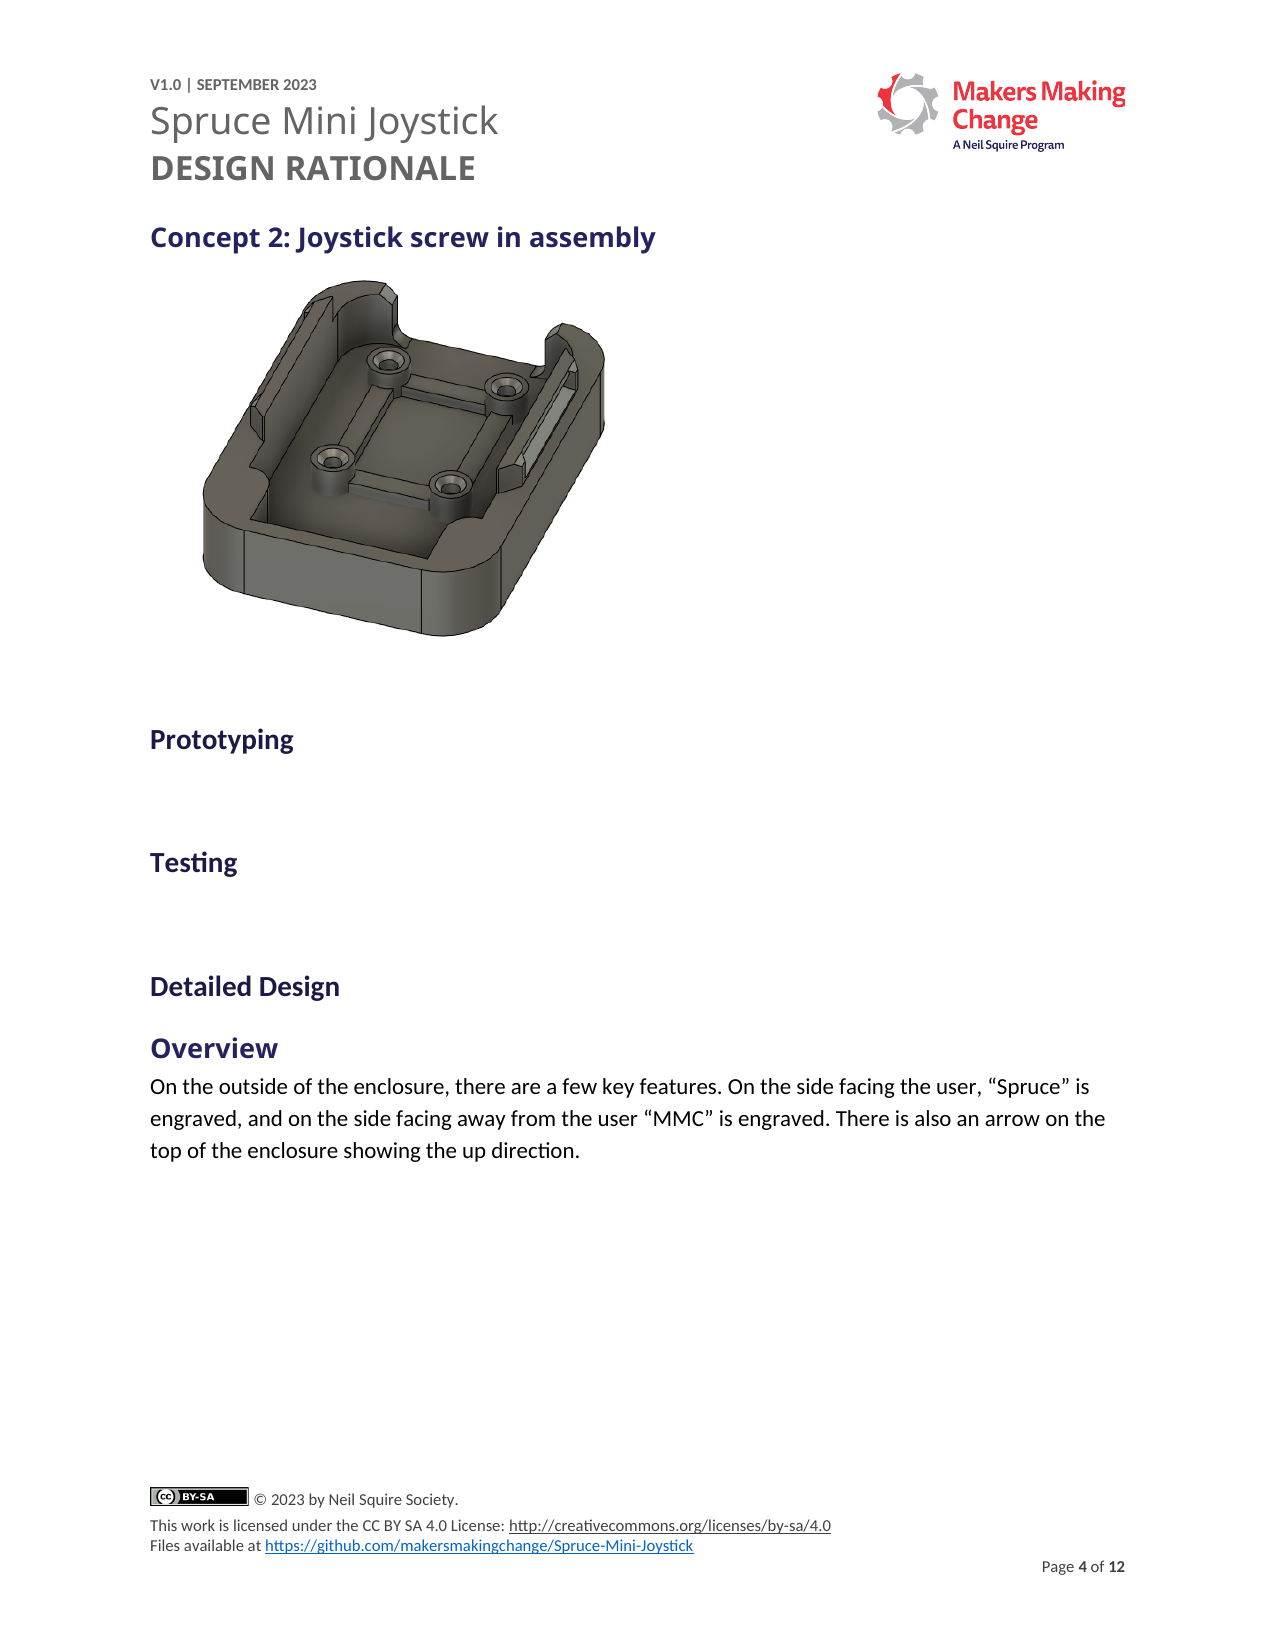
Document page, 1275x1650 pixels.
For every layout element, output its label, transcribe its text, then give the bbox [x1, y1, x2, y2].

text On the outside of the enclosure, there are a few key features. On the side facing the user, “Spruce” is engraved, and on the side facing away from the user “MMC” is engraved. There is also an arrow on the top of the enclosure showing the up direction. [150, 1072, 1125, 1164]
subtitle Detailed Design [150, 968, 1125, 1003]
subtitle Prototyping [150, 721, 1125, 757]
subtitle Concept 2: Joystick screw in assembly [150, 218, 1125, 255]
subtitle Overview [150, 1029, 1125, 1066]
picture [150, 261, 648, 668]
subtitle Testing [150, 844, 1125, 880]
picture [150, 1487, 249, 1506]
picture [877, 73, 1125, 152]
